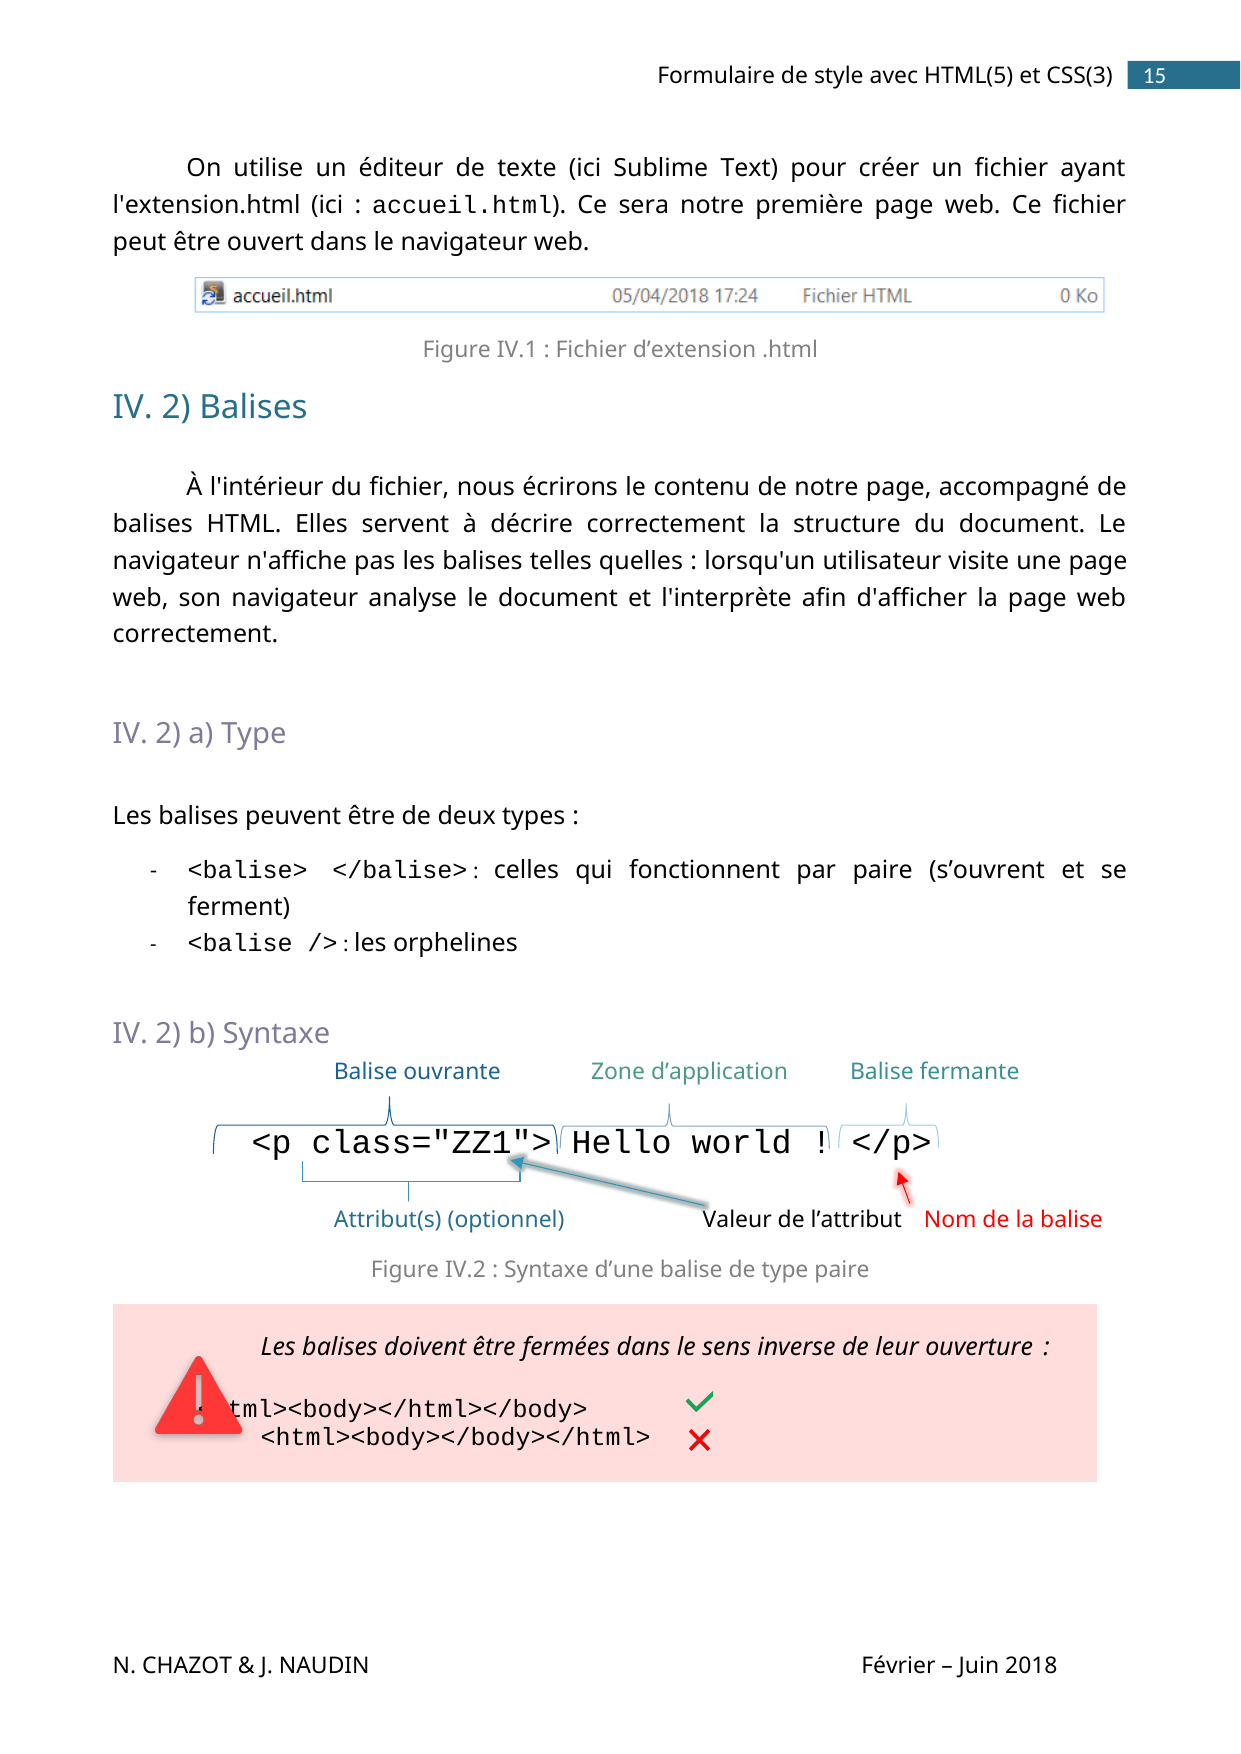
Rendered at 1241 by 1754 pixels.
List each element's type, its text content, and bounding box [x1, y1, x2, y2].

text Les balises peuvent être de deux types : [112, 798, 1128, 832]
picture [685, 1386, 714, 1415]
picture [150, 1346, 247, 1444]
table_header Les balises doivent être fermées dans le sens inverse de leur ouverture : <html><body></html></body> <html><body></body></html> [113, 1304, 1097, 1482]
text Figure IV.1 : Fichier d’extension .html [112, 333, 1128, 364]
text IV. 2) a) Type [112, 712, 1128, 752]
text Balise ouvrante Zone d’application Balise fermante [260, 1055, 1128, 1087]
text À l'intérieur du fichier, nous écrirons le contenu de notre page, accompagné de balises HTML. Elles servent à décrire correctement la structure du document. Le navigateur n'affiche pas les balises telles quelles : lorsqu'un utilisateur visite une page web, son navigateur analyse le document et l'interprète afin d'afficher la page web correctement. [112, 469, 1128, 650]
list <balise /> : les orphelines [150, 925, 1128, 959]
text IV. 2) Balises [112, 383, 1128, 429]
picture [685, 1425, 711, 1451]
text Figure IV.2 : Syntaxe d’une balise de type paire [112, 1253, 1128, 1284]
list <balise> </balise> : celles qui fonctionnent par paire (s’ouvrent et se ferment) [150, 851, 1128, 922]
text Attribut(s) (optionnel) Valeur de l’attribut Nom de la balise [260, 1203, 1128, 1234]
text On utilise un éditeur de texte (ici Sublime Text) pour créer un fichier ayant l'extension.html (ici : accueil.html). Ce sera notre première page web. Ce fichier peut être ouvert dans le navigateur web. [112, 150, 1128, 258]
picture [186, 277, 1105, 314]
text <p class="ZZ1"> Hello world ! </p> [112, 1125, 1128, 1163]
text IV. 2) b) Syntaxe [112, 1012, 1128, 1052]
